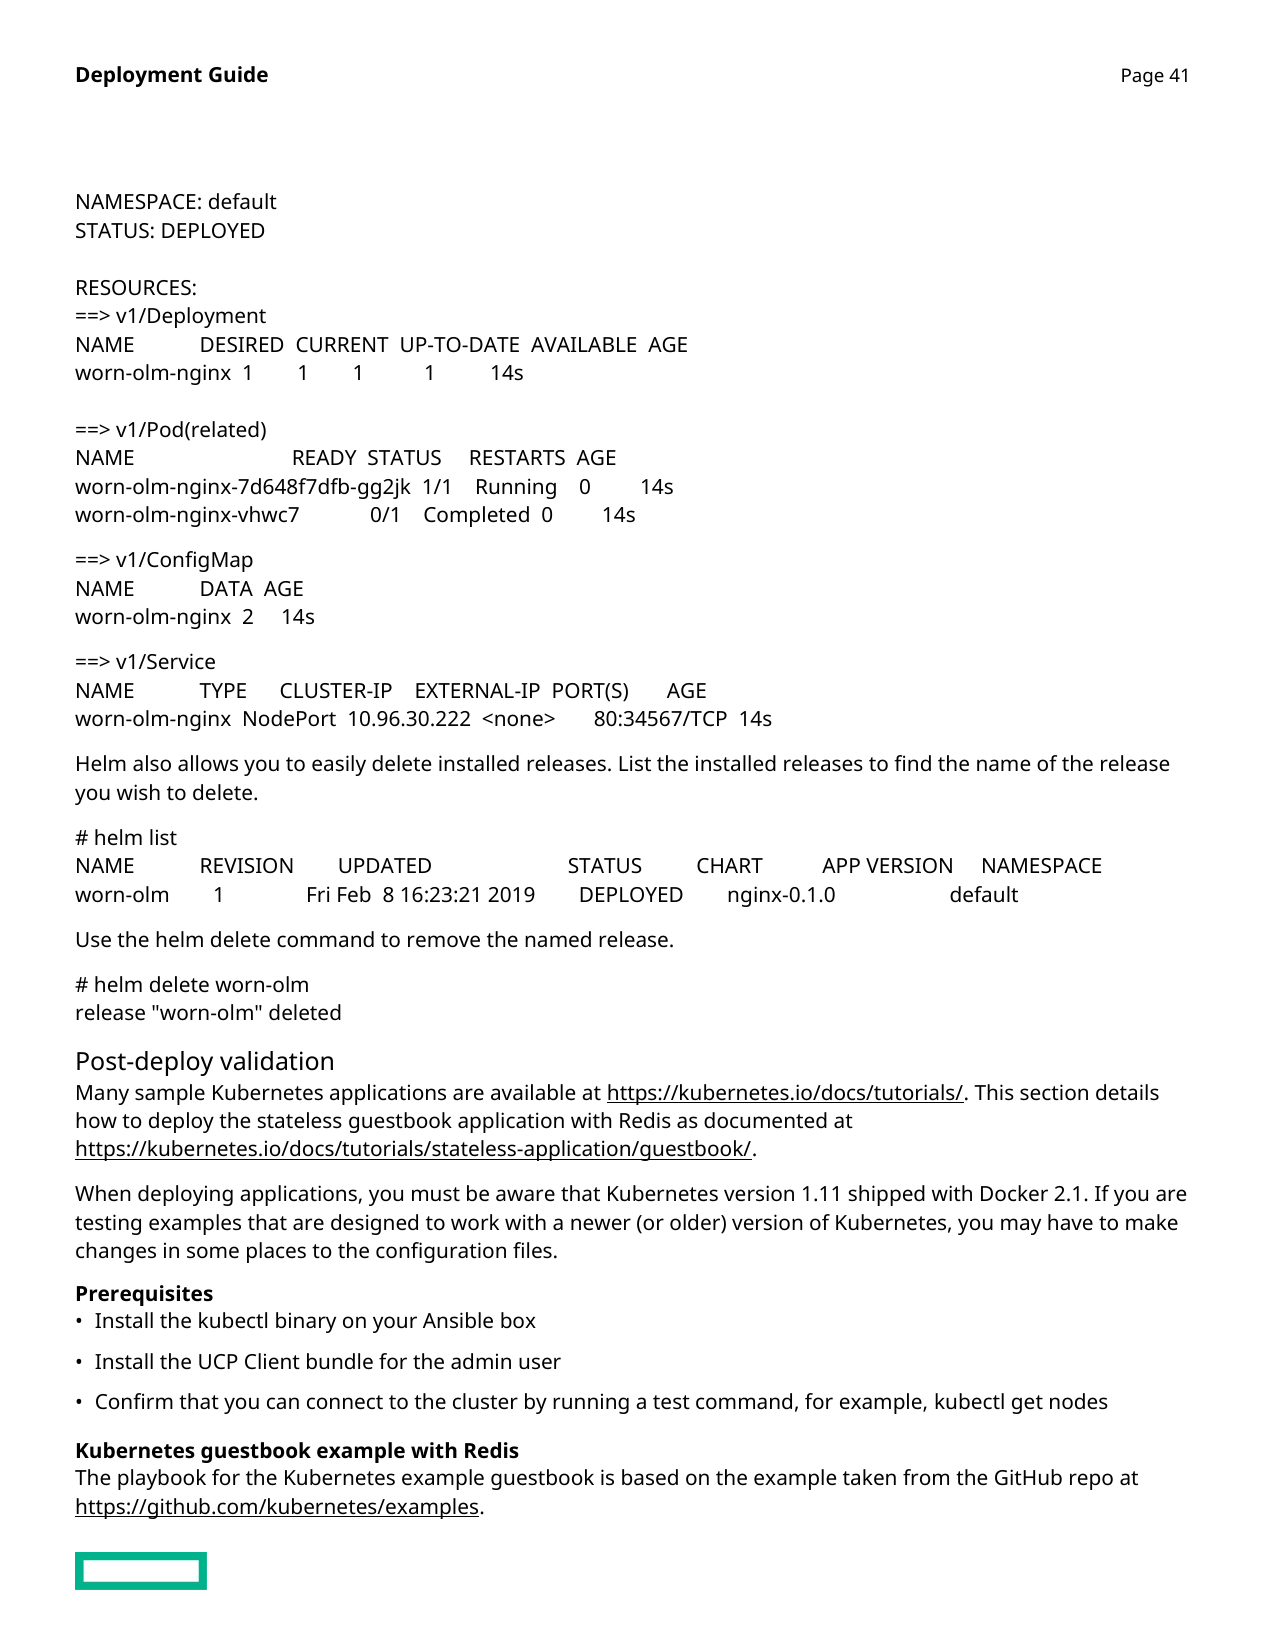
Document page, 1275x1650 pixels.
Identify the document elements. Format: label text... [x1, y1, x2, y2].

text Many sample Kubernetes applications are available at https://kubernetes.io/docs/tutorials/. This section details how to deploy the stateless guestbook application with Redis as documented at https://kubernetes.io/docs/tutorials/stateless-application/guestbook/. [75, 1078, 1200, 1163]
text Install the UCP Client bundle for the admin user [75, 1347, 1200, 1375]
subtitle Prerequisites [75, 1282, 1200, 1307]
text # helm delete worn-olm release "worn-olm" deleted [75, 970, 1200, 1027]
text ==> v1/ConfigMap NAME DATA AGE worn-olm-nginx 2 14s [75, 545, 1200, 631]
subtitle Kubernetes guestbook example with Redis [75, 1438, 1200, 1463]
text The playbook for the Kubernetes example guestbook is based on the example taken from the GitHub repo at https://github.com/kubernetes/examples. [75, 1463, 1200, 1520]
text Helm also allows you to easily delete installed releases. List the installed releases to find the name of the release you wish to delete. [75, 749, 1200, 806]
text Use the helm delete command to remove the named release. [75, 925, 1200, 953]
text When deploying applications, you must be aware that Kubernetes version 1.11 shipped with Docker 2.1. If you are testing examples that are designed to work with a newer (or older) version of Kubernetes, you may have to make changes in some places to the configuration files. [75, 1179, 1200, 1265]
text ==> v1/Service NAME TYPE CLUSTER-IP EXTERNAL-IP PORT(S) AGE worn-olm-nginx NodePort 10.96.30.222 <none> 80:34567/TCP 14s [75, 647, 1200, 733]
text # helm list NAME REVISION UPDATED STATUS CHART APP VERSION NAMESPACE worn-olm 1 Fri Feb 8 16:23:21 2019 DEPLOYED nginx-0.1.0 default [75, 823, 1200, 908]
subtitle Post-deploy validation [75, 1043, 1200, 1078]
text Confirm that you can connect to the cluster by running a test command, for example, kubectl get nodes [75, 1387, 1200, 1416]
text Install the kubectl binary on your Ansible box [75, 1307, 1200, 1335]
picture [75, 1552, 207, 1590]
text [75, 187, 1200, 529]
